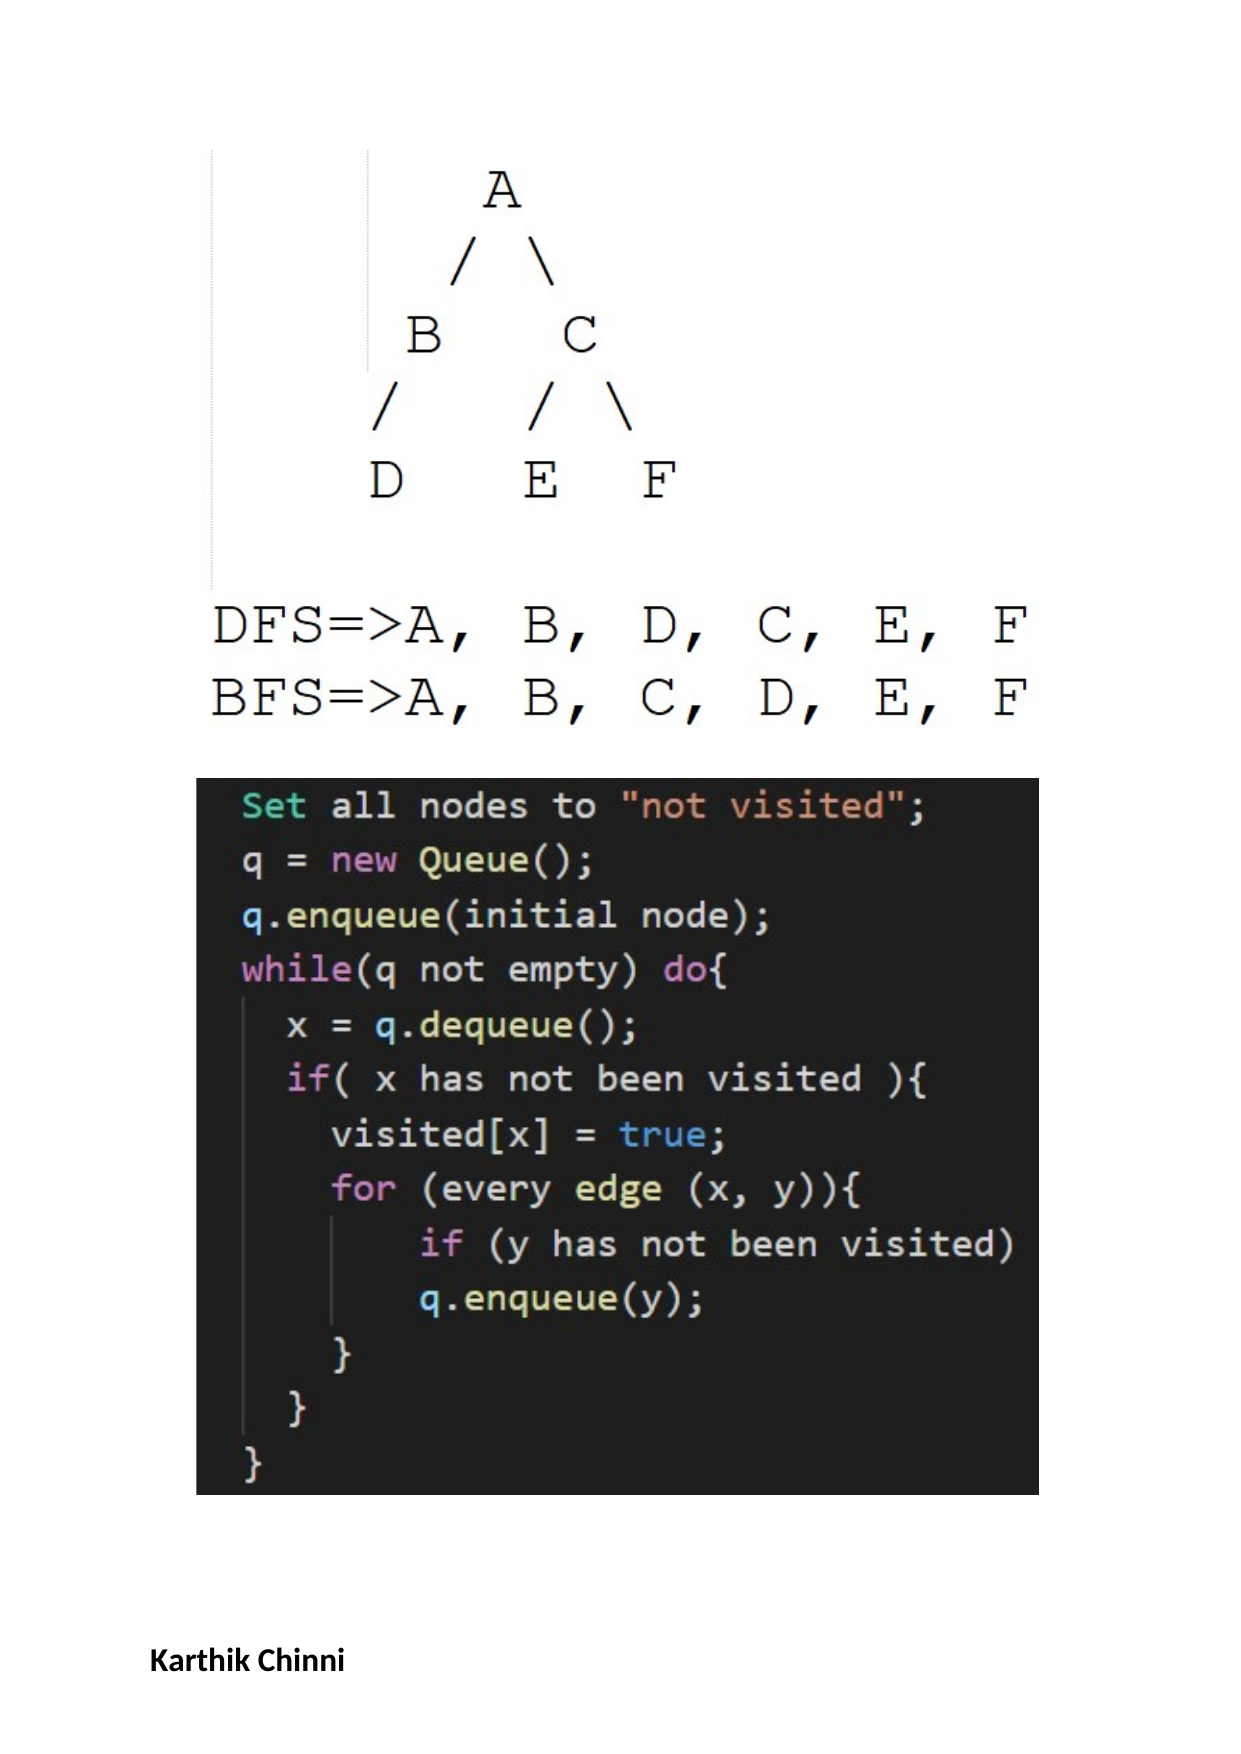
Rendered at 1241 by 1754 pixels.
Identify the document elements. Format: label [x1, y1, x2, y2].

picture [168, 150, 1068, 764]
picture [196, 778, 1039, 1495]
